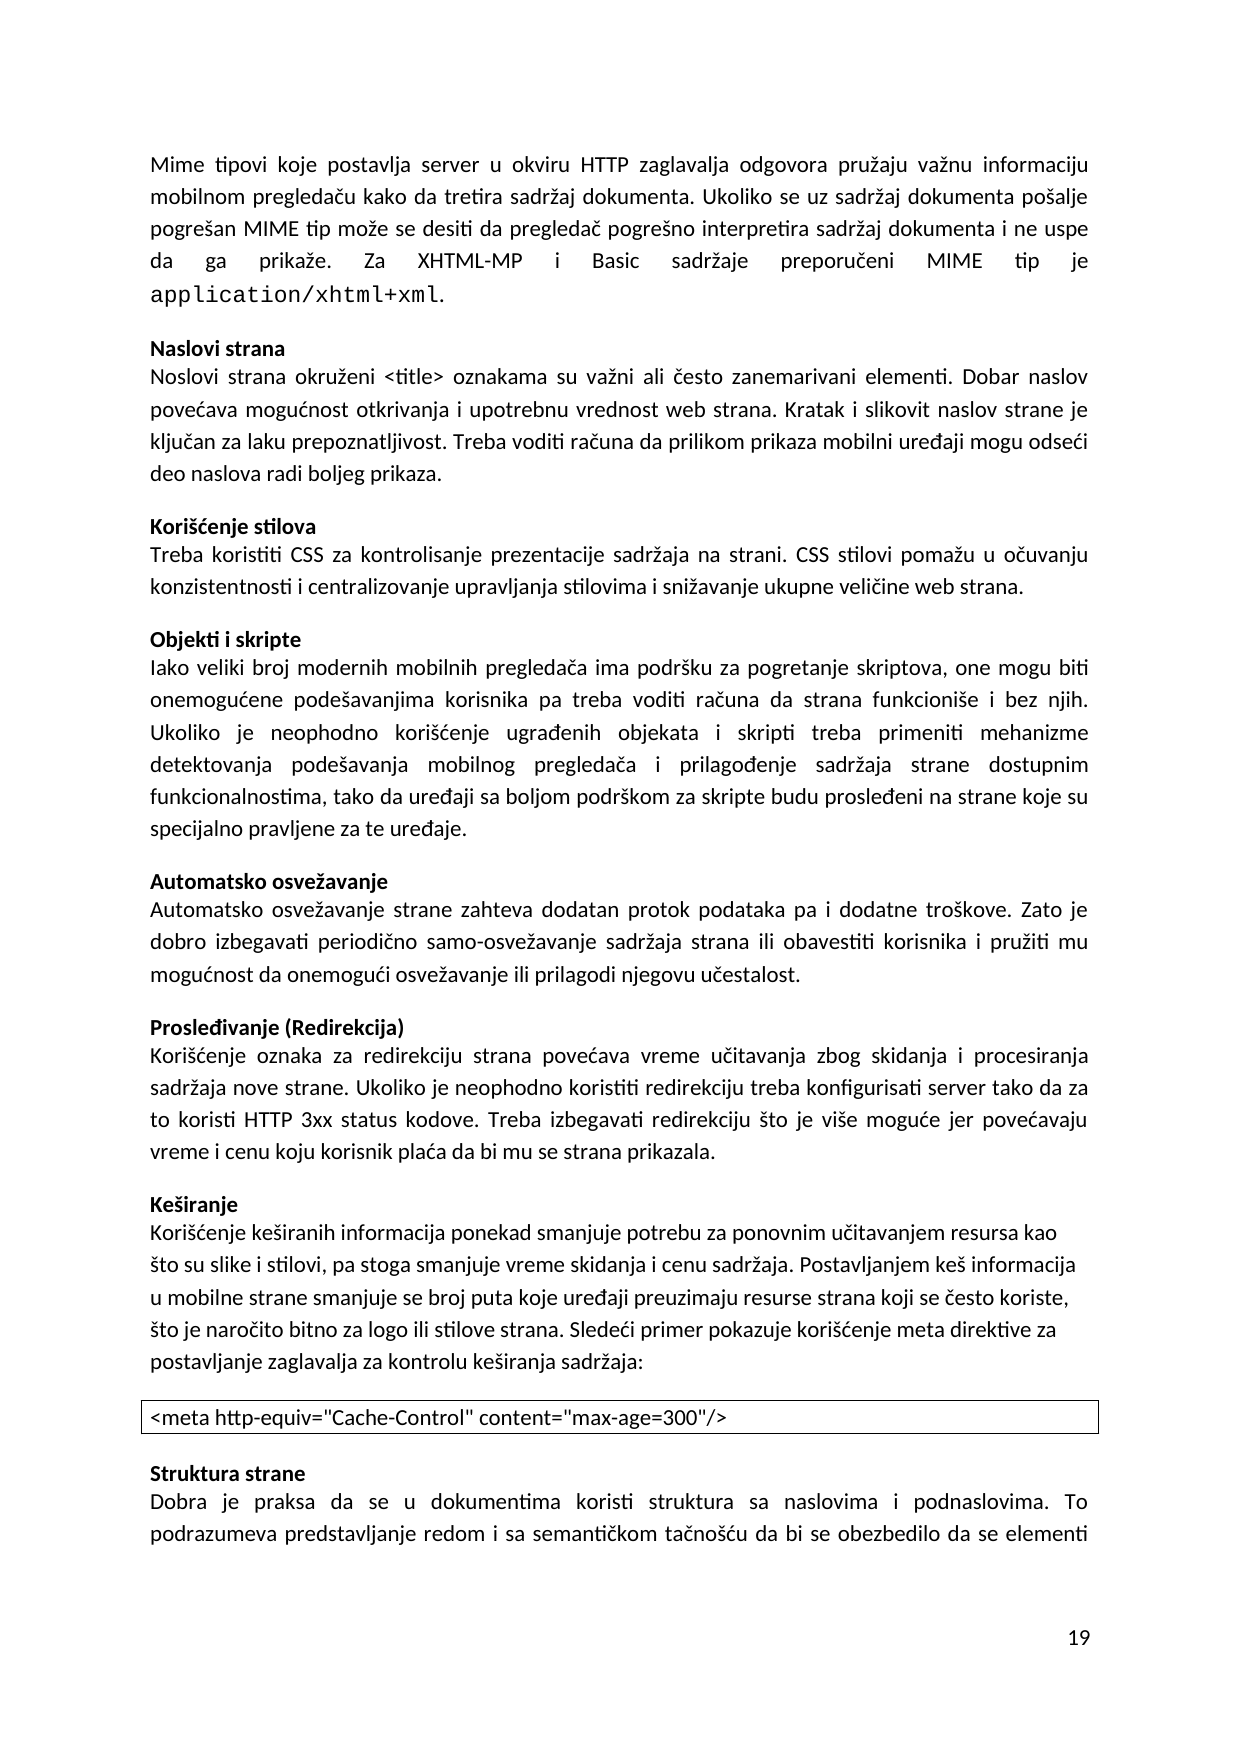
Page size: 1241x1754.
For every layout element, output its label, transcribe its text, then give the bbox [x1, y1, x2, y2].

text Objekti i skripte [150, 625, 1090, 653]
text Struktura strane [150, 1459, 1090, 1487]
text Korišćenje stilova [150, 512, 1090, 540]
text Treba koristiti CSS za kontrolisanje prezentacije sadržaja na strani. CSS stilovi pomažu u očuvanju konzistentnosti i centralizovanje upravljanja stilovima i snižavanje ukupne veličine web strana. [150, 540, 1090, 600]
text Automatsko osvežavanje [150, 867, 1090, 895]
text Korišćenje keširanih informacija ponekad smanjuje potrebu za ponovnim učitavanjem resursa kao što su slike i stilovi, pa stoga smanjuje vreme skidanja i cenu sadržaja. Postavljanjem keš informacija u mobilne strane smanjuje se broj puta koje uređaji preuzimaju resurse strana koji se često koriste, što je naročito bitno za logo ili stilove strana. Sledeći primer pokazuje korišćenje meta direktive za postavljanje zaglavalja za kontrolu keširanja sadržaja: [150, 1218, 1090, 1375]
text Mime tipovi koje postavlja server u okviru HTTP zaglavalja odgovora pružaju važnu informaciju mobilnom pregledaču kako da tretira sadržaj dokumenta. Ukoliko se uz sadržaj dokumenta pošalje pogrešan MIME tip može se desiti da pregledač pogrešno interpretira sadržaj dokumenta i ne uspe da ga prikaže. Za XHTML-MP i Basic sadržaje preporučeni MIME tip je application/xhtml+xml. [150, 150, 1090, 309]
text Naslovi strana [150, 334, 1090, 362]
text Automatsko osvežavanje strane zahteva dodatan protok podataka pa i dodatne troškove. Zato je dobro izbegavati periodično samo-osvežavanje sadržaja strana ili obavestiti korisnika i pružiti mu mogućnost da onemogući osvežavanje ili prilagodi njegovu učestalost. [150, 895, 1090, 988]
text Noslovi strana okruženi <title> oznakama su važni ali često zanemarivani elementi. Dobar naslov povećava mogućnost otkrivanja i upotrebnu vrednost web strana. Kratak i slikovit naslov strane je ključan za laku prepoznatljivost. Treba voditi računa da prilikom prikaza mobilni uređaji mogu odseći deo naslova radi boljeg prikaza. [150, 362, 1090, 487]
text Iako veliki broj modernih mobilnih pregledača ima podršku za pogretanje skriptova, one mogu biti onemogućene podešavanjima korisnika pa treba voditi računa da strana funkcioniše i bez njih. Ukoliko je neophodno korišćenje ugrađenih objekata i skripti treba primeniti mehanizme detektovanja podešavanja mobilnog pregledača i prilagođenje sadržaja strane dostupnim funkcionalnostima, tako da uređaji sa boljom podrškom za skripte budu prosleđeni na strane koje su specijalno pravljene za te uređaje. [150, 653, 1090, 842]
text Korišćenje oznaka za redirekciju strana povećava vreme učitavanja zbog skidanja i procesiranja sadržaja nove strane. Ukoliko je neophodno koristiti redirekciju treba konfigurisati server tako da za to koristi HTTP 3xx status kodove. Treba izbegavati redirekciju što je više moguće jer povećavaju vreme i cenu koju korisnik plaća da bi mu se strana prikazala. [150, 1041, 1090, 1165]
text <meta http-equiv="Cache-Control" content="max-age=300"/> [142, 1401, 1098, 1433]
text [150, 1487, 1090, 1548]
text Keširanje [150, 1190, 1090, 1218]
text Prosleđivanje (Redirekcija) [150, 1013, 1090, 1041]
